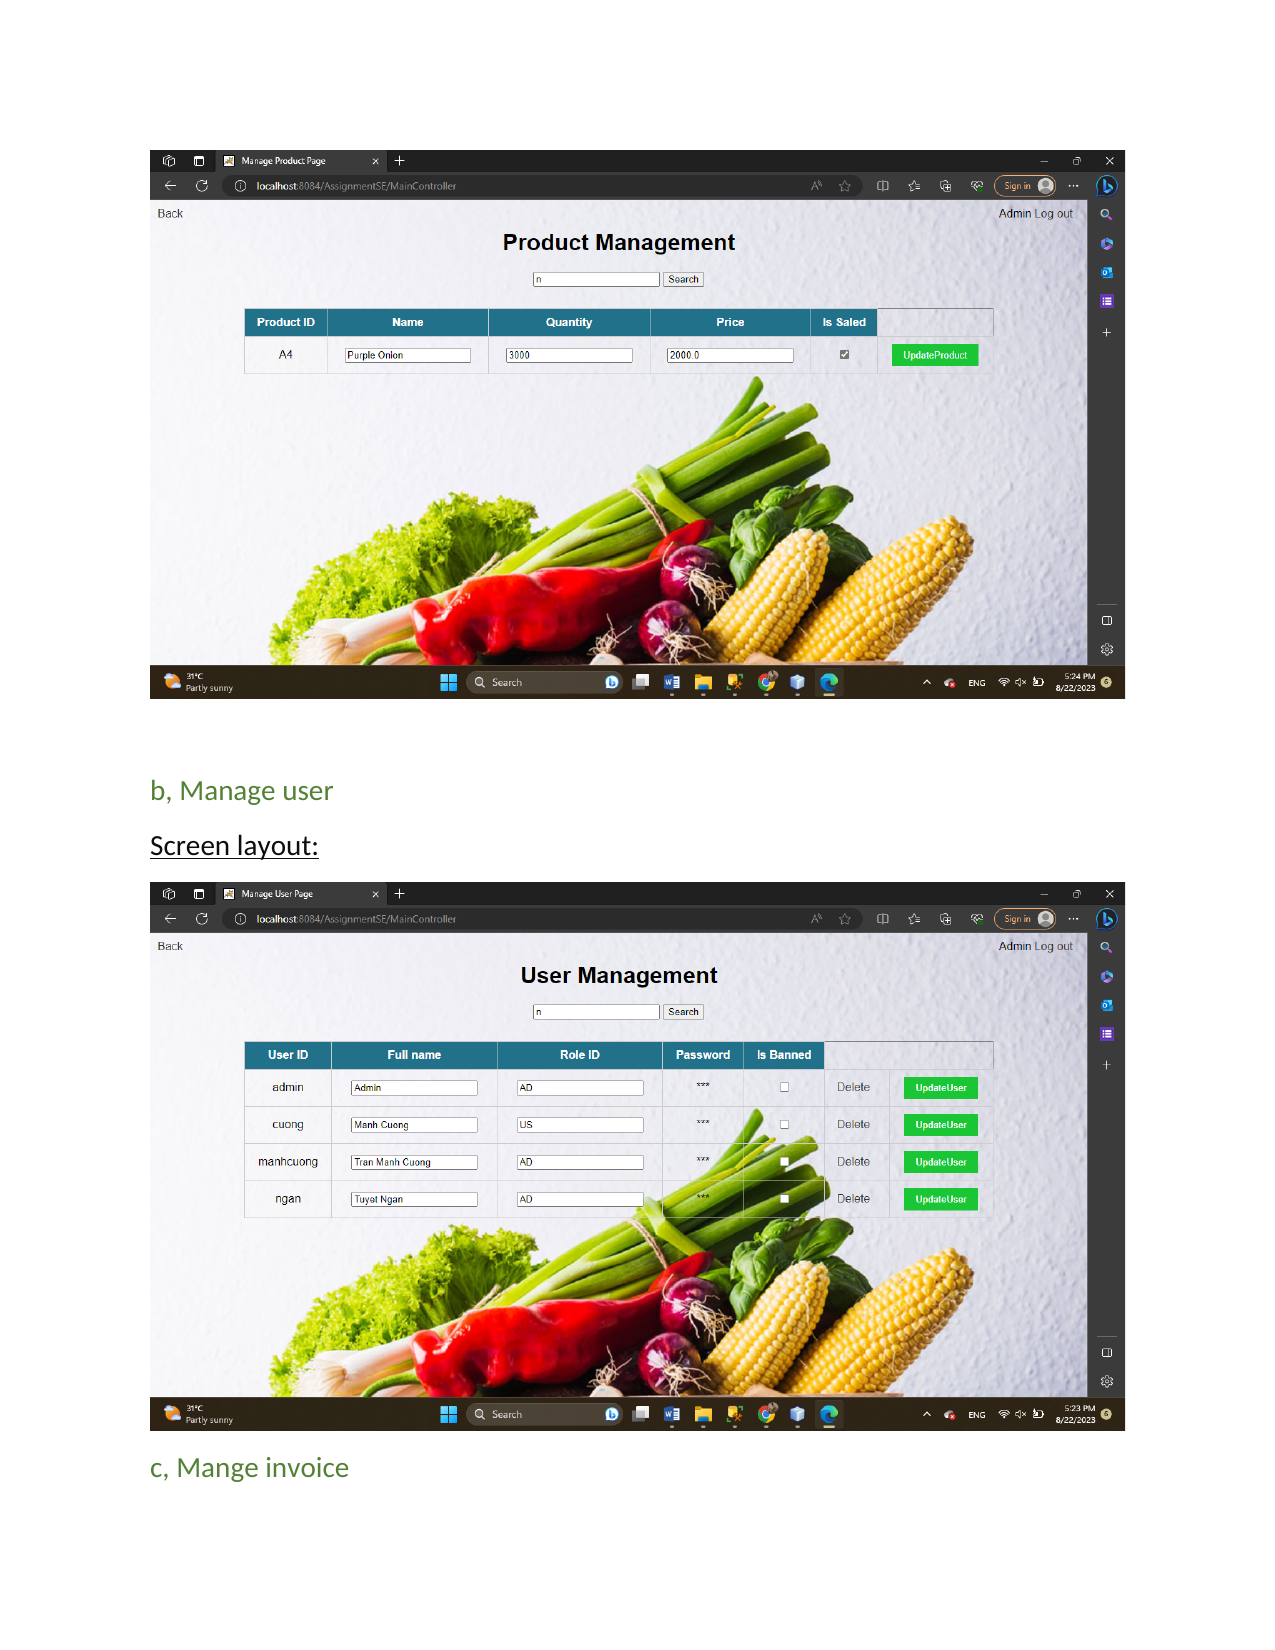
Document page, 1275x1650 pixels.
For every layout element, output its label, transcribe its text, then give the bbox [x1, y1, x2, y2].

picture [150, 150, 1125, 699]
text Screen layout: [150, 827, 1125, 863]
text c, Mange invoice [150, 1449, 1125, 1485]
text b, Manage user [150, 772, 1125, 808]
picture [150, 882, 1125, 1431]
